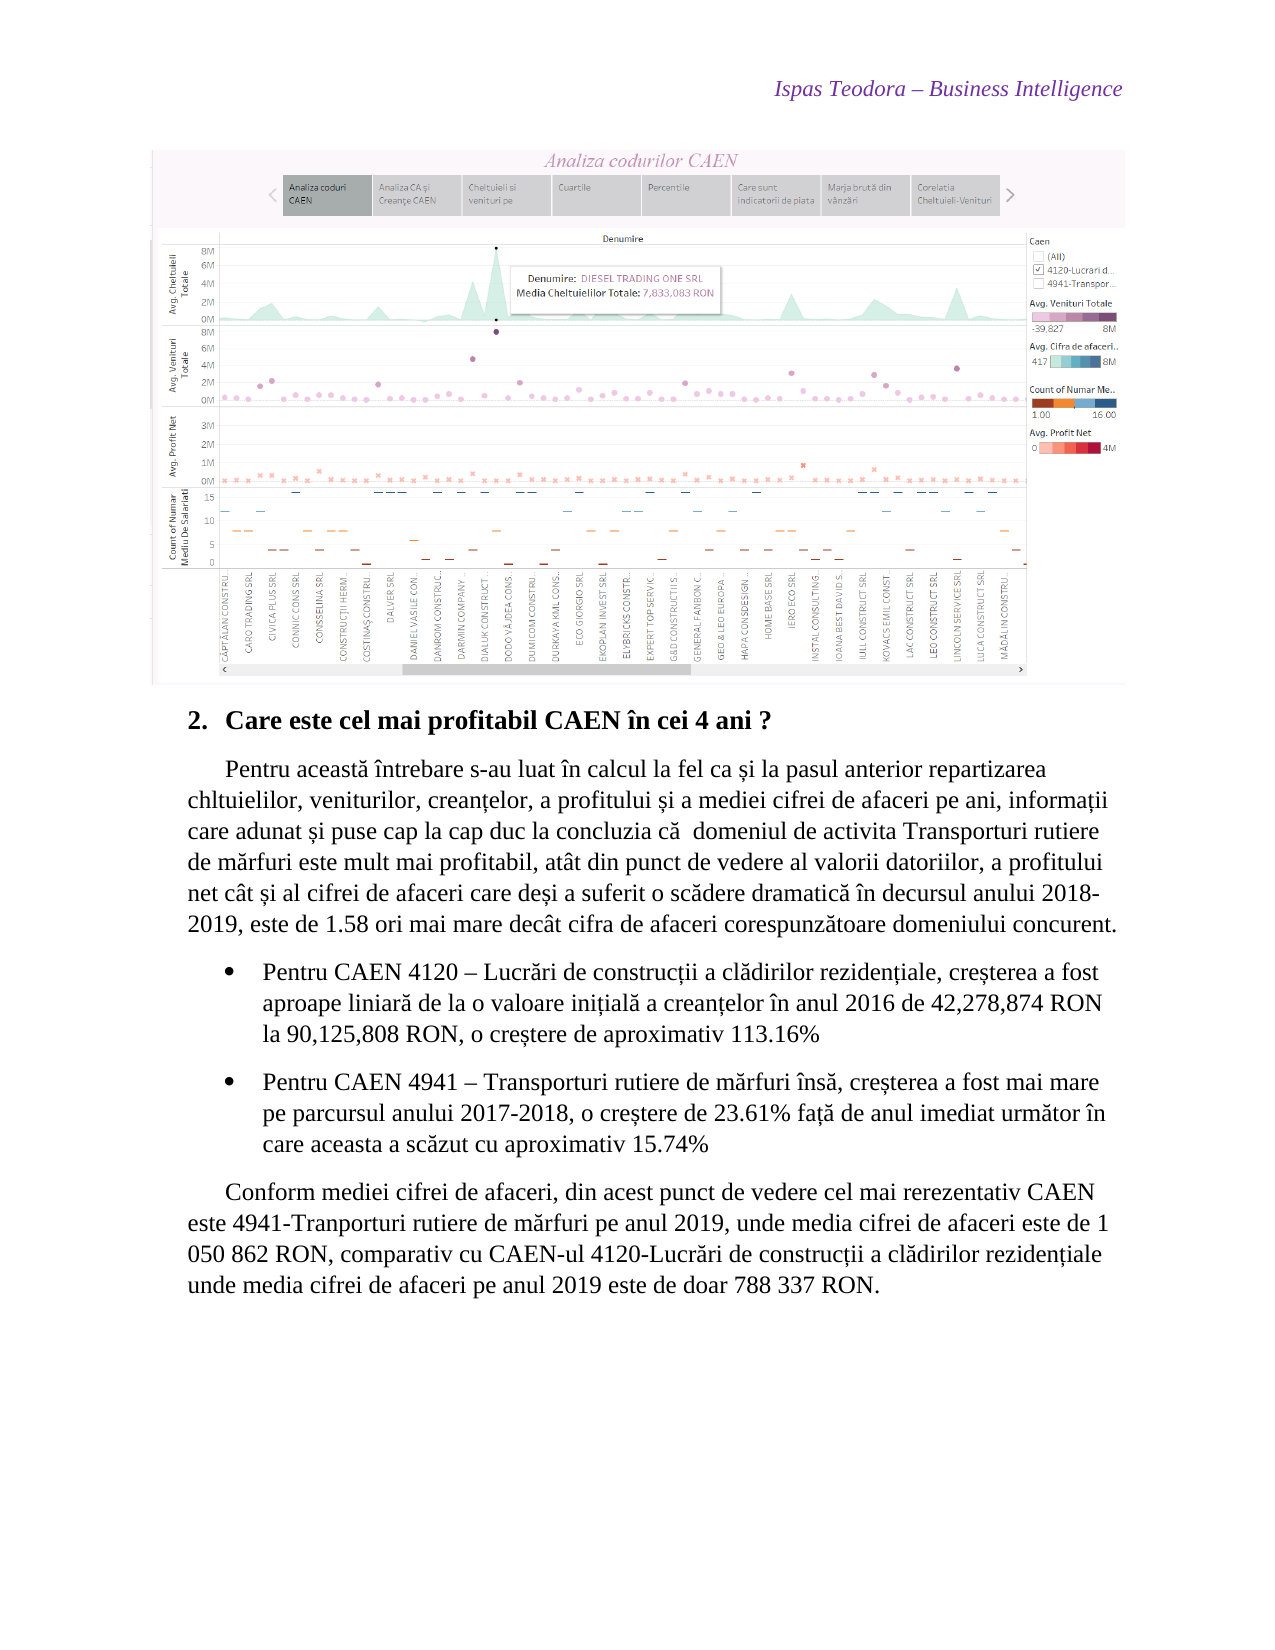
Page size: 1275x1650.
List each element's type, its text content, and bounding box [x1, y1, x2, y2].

text Pentru această întrebare s-au luat în calcul la fel ca și la pasul anterior repartizarea chltuielilor, veniturilor, creanțelor, a profitului și a mediei cifrei de afaceri pe ani, informații care adunat și puse cap la cap duc la concluzia că domeniul de activita Transporturi rutiere de mărfuri este mult mai profitabil, atât din punct de vedere al valorii datoriilor, a profitului net cât și al cifrei de afaceri care deși a suferit o scădere dramatică în decursul anului 2018-2019, este de 1.58 ori mai mare decât cifra de afaceri corespunzătoare domeniului concurent. [187, 754, 1125, 938]
list Pentru CAEN 4941 – Transporturi rutiere de mărfuri însă, creșterea a fost mai mare pe parcursul anului 2017-2018, o creștere de 23.61% față de anul imediat următor în care aceasta a scăzut cu aproximativ 15.74% [225, 1067, 1125, 1158]
list Pentru CAEN 4120 – Lucrări de construcții a clădirilor rezidențiale, creșterea a fost aproape liniară de la o valoare inițială a creanțelor în anul 2016 de 42,278,874 RON la 90,125,808 RON, o creștere de aproximativ 113.16% [225, 957, 1125, 1048]
picture [150, 150, 1125, 685]
list Care este cel mai profitabil CAEN în cei 4 ani ? [187, 704, 1125, 735]
text Conform mediei cifrei de afaceri, din acest punct de vedere cel mai rerezentativ CAEN este 4941-Tranporturi rutiere de mărfuri pe anul 2019, unde media cifrei de afaceri este de 1 050 862 RON, comparativ cu CAEN-ul 4120-Lucrări de construcții a clădirilor rezidențiale unde media cifrei de afaceri pe anul 2019 este de doar 788 337 RON. [187, 1177, 1125, 1298]
